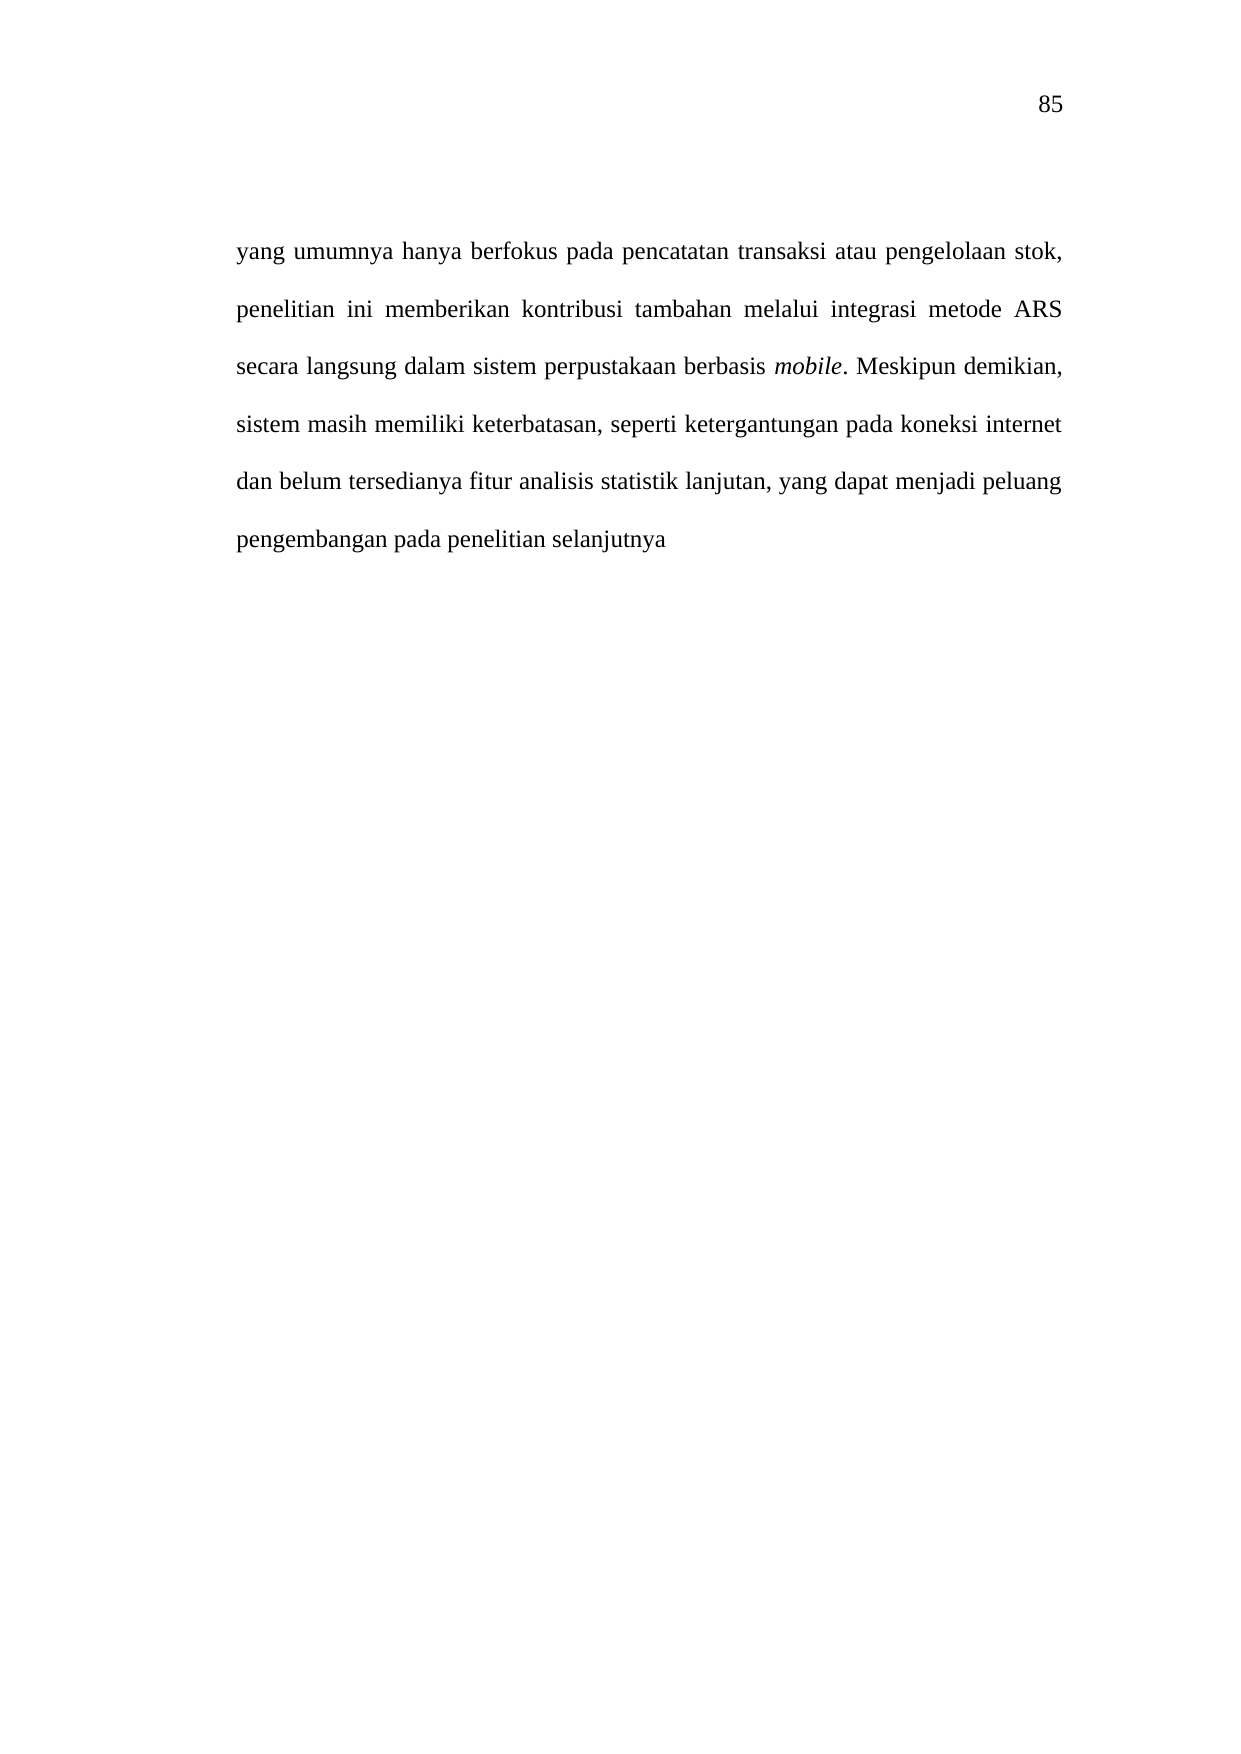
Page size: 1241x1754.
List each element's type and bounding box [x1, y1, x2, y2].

text [236, 236, 1063, 552]
